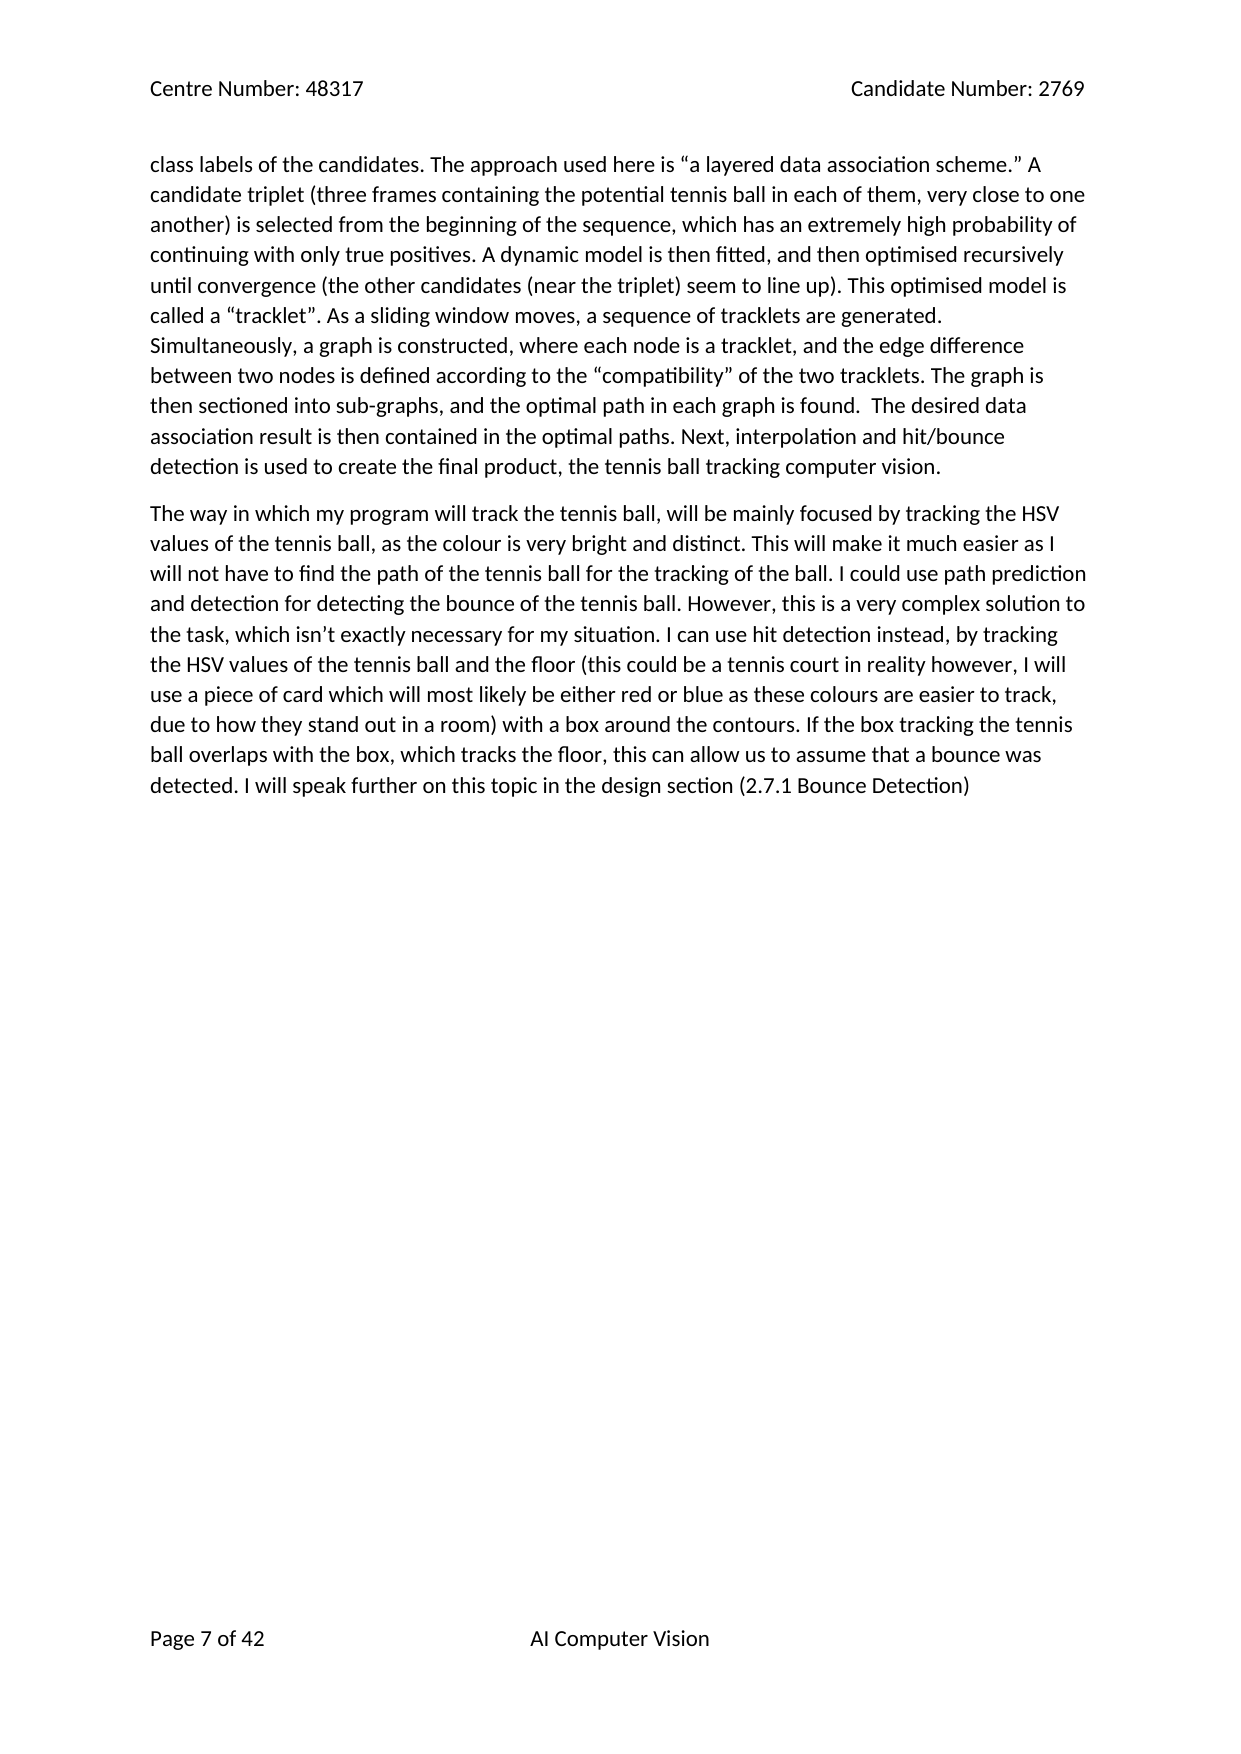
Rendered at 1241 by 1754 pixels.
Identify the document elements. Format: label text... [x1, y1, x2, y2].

text The way in which my program will track the tennis ball, will be mainly focused by tracking the HSV values of the tennis ball, as the colour is very bright and distinct. This will make it much easier as I will not have to find the path of the tennis ball for the tracking of the ball. I could use path prediction and detection for detecting the bounce of the tennis ball. However, this is a very complex solution to the task, which isn’t exactly necessary for my situation. I can use hit detection instead, by tracking the HSV values of the tennis ball and the floor (this could be a tennis court in reality however, I will use a piece of card which will most likely be either red or blue as these colours are easier to track, due to how they stand out in a room) with a box around the contours. If the box tracking the tennis ball overlaps with the box, which tracks the floor, this can allow us to assume that a bounce was detected. I will speak further on this topic in the design section (2.7.1 Bounce Detection) [150, 499, 1090, 799]
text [150, 150, 1090, 480]
